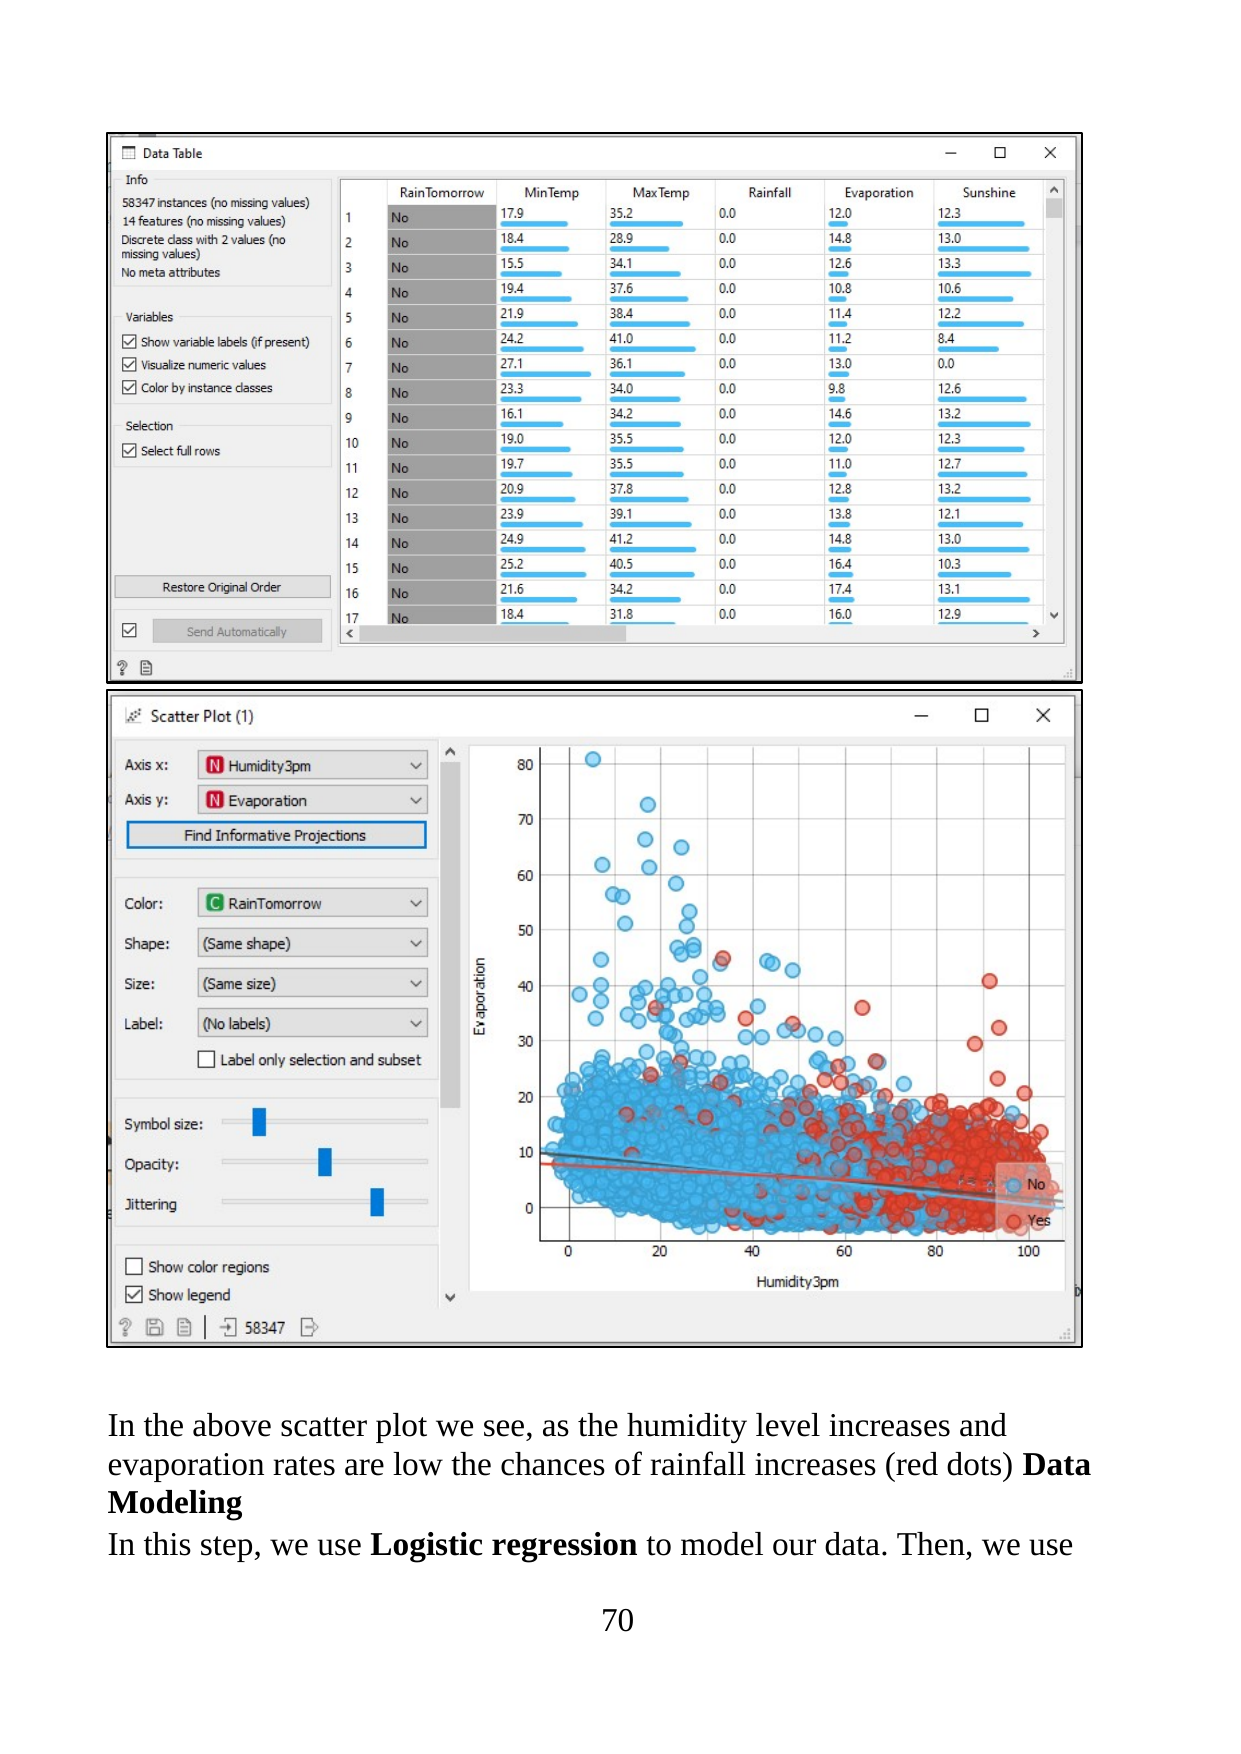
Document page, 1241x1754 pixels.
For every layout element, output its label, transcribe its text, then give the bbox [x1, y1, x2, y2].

picture [108, 134, 1081, 681]
picture [108, 691, 1081, 1346]
text In the above scatter plot we see, as the humidity level increases and evaporation rates are low the chances of rainfall increases (red dots) Data Modeling [107, 1406, 1138, 1521]
text In this step, we use Logistic regression to model our data. Then, we use [107, 1524, 1138, 1563]
